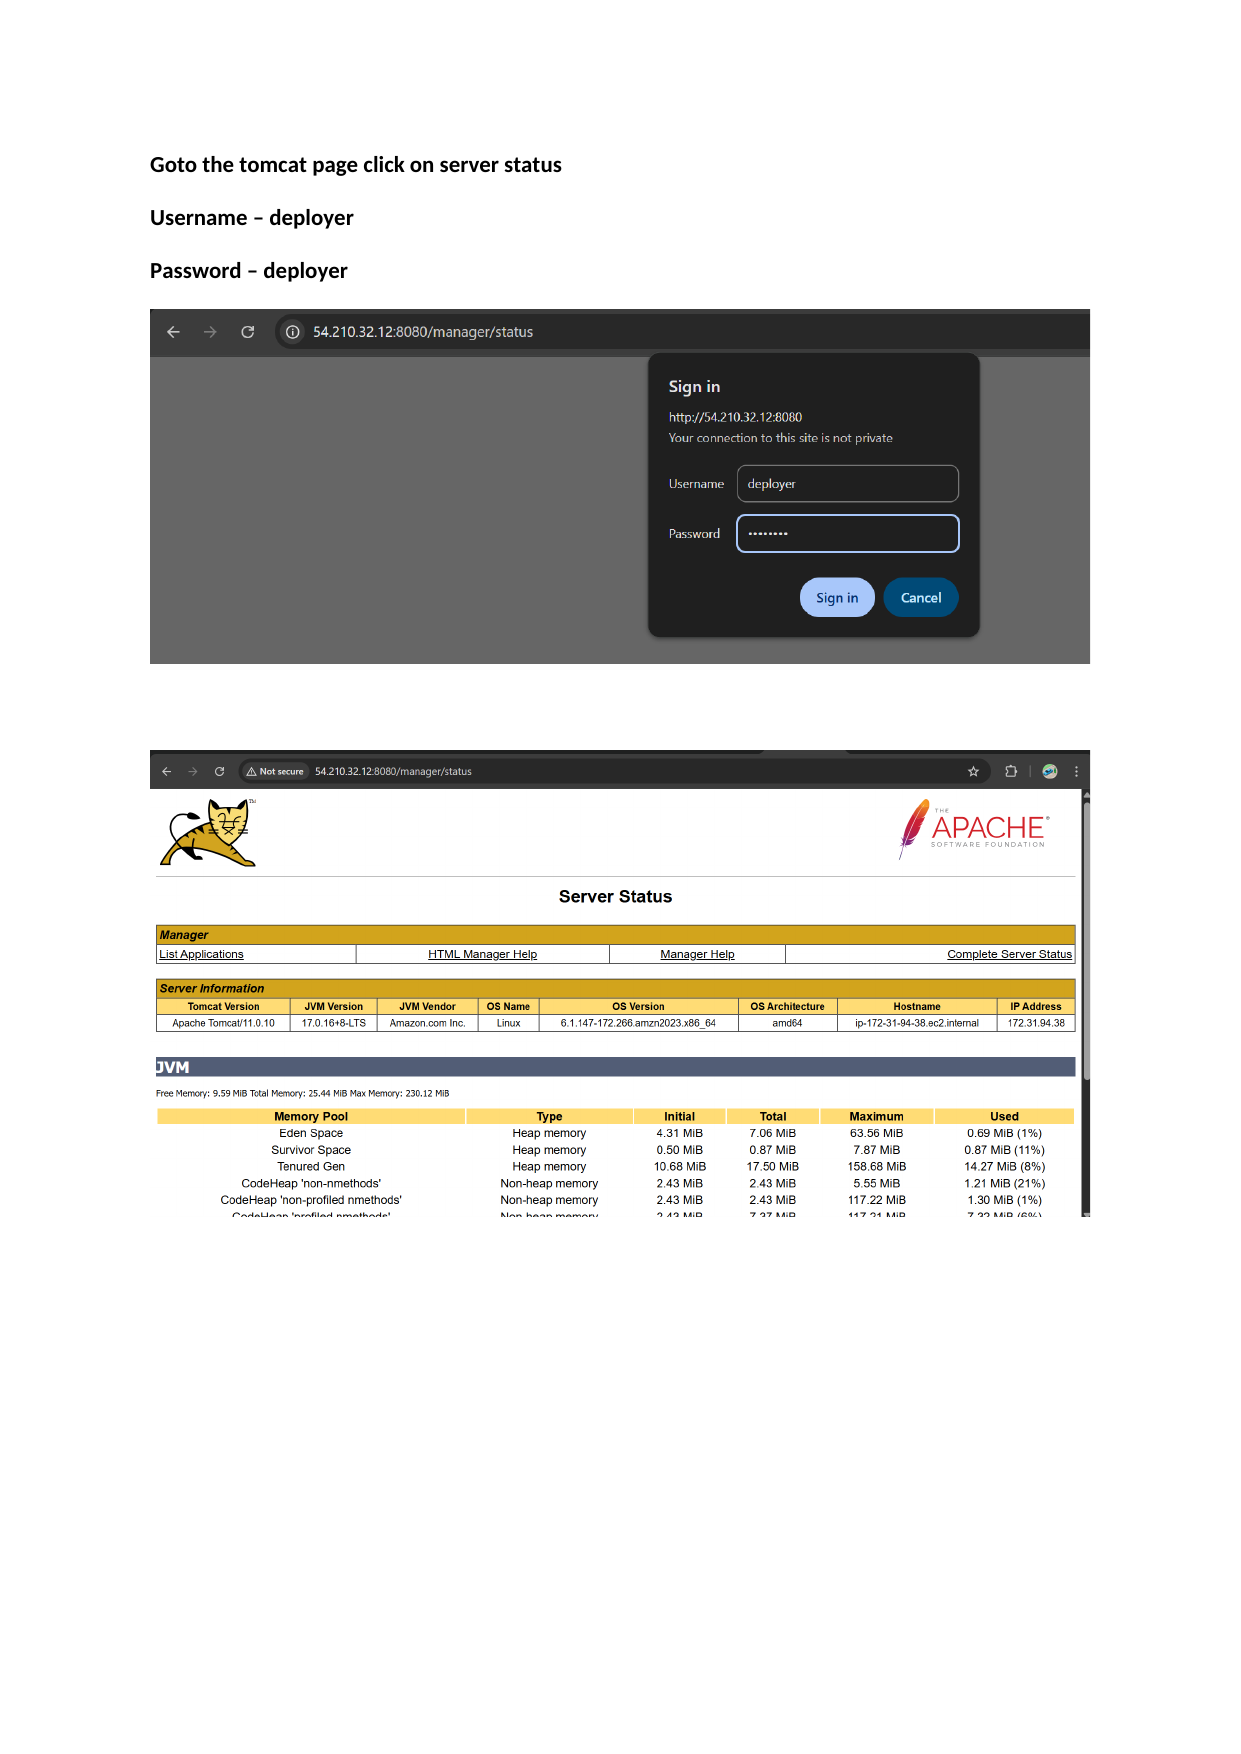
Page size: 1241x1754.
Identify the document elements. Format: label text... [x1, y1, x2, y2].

text Username – deployer [150, 203, 1090, 231]
picture [150, 750, 1091, 1217]
text Goto the tomcat page click on server status [150, 150, 1090, 178]
text Password – deployer [150, 256, 1090, 284]
picture [150, 309, 1091, 664]
